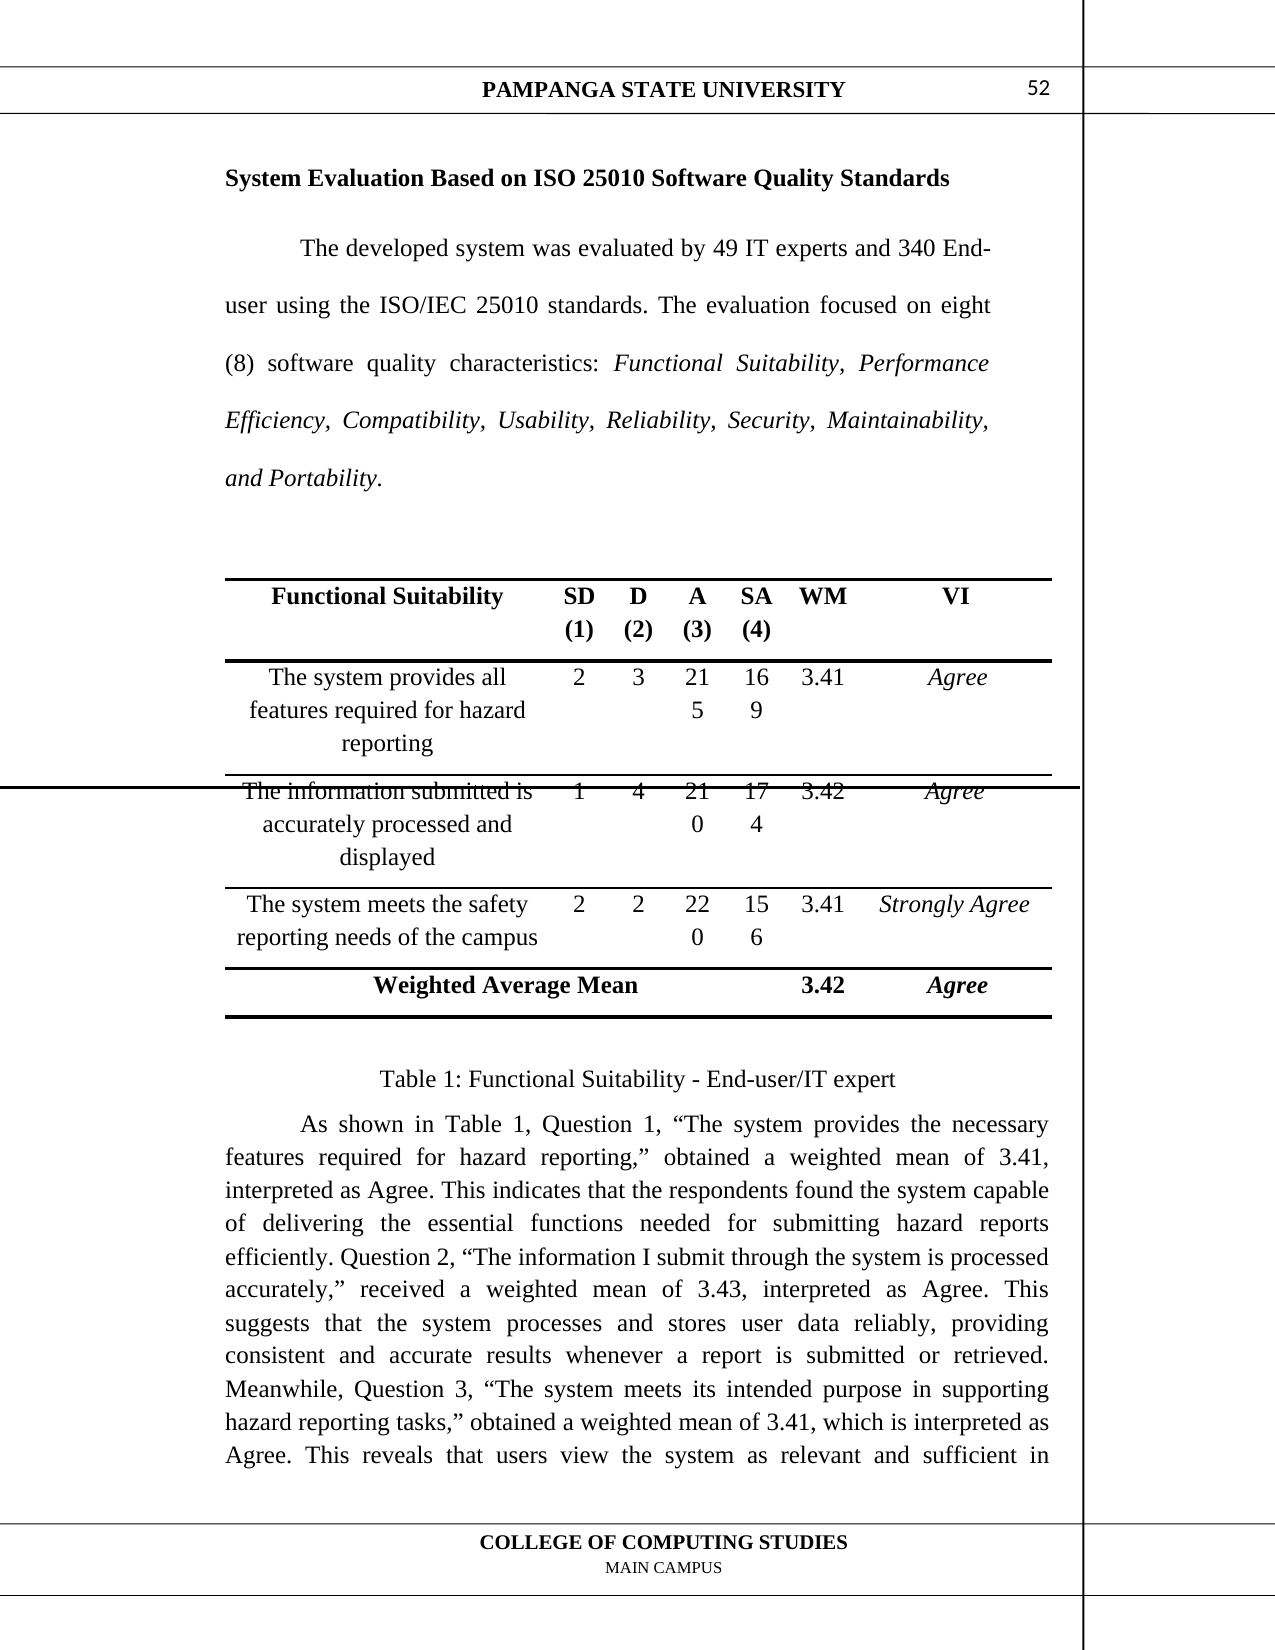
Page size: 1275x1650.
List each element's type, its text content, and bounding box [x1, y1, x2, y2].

table_header D (2) [609, 581, 668, 659]
table_header Functional Suitability [225, 581, 549, 659]
table_cell Agree [860, 776, 1052, 887]
table_cell 3.42 [786, 970, 860, 1015]
table_header WM [786, 581, 860, 659]
table_cell 1 [550, 776, 609, 887]
table_header SA (4) [727, 581, 786, 659]
table_cell Agree [860, 970, 1052, 1015]
table_cell 2 [550, 889, 609, 967]
text Table 1: Functional Suitability - End-user/IT expert [225, 1064, 1050, 1093]
text System Evaluation Based on ISO 25010 Software Quality Standards [225, 163, 992, 191]
table_cell 3.41 [786, 889, 860, 967]
table_cell The system provides all features required for hazard reporting [225, 663, 549, 774]
table_cell 3.41 [786, 663, 860, 774]
table_cell 2 [609, 889, 668, 967]
table_cell The information submitted is accurately processed and displayed [225, 776, 549, 887]
table_cell 215 [668, 663, 727, 774]
table_cell The system meets the safety reporting needs of the campus [225, 889, 549, 967]
table_header VI [860, 581, 1052, 659]
text The developed system was evaluated by 49 IT experts and 340 End-user using the ISO/IEC 25010 standards. The evaluation focused on eight (8) software quality characteristics: Functional Suitability, Performance Efficiency, Compatibility, Usability, Reliability, Security, Maintainability, and Portability. [225, 233, 992, 491]
table_cell 4 [609, 776, 668, 887]
table_cell Agree [860, 663, 1052, 774]
table_header A (3) [668, 581, 727, 659]
table_cell 220 [668, 889, 727, 967]
table_header SD (1) [550, 581, 609, 659]
table_cell Weighted Average Mean [225, 970, 786, 1015]
table_cell 3.42 [786, 776, 860, 887]
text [225, 1109, 1050, 1468]
table_cell 210 [668, 776, 727, 887]
table_cell Strongly Agree [860, 889, 1052, 967]
table_cell 3 [609, 663, 668, 774]
table_cell 169 [727, 663, 786, 774]
table_cell 156 [727, 889, 786, 967]
table_cell 2 [550, 663, 609, 774]
table_cell 174 [727, 776, 786, 887]
